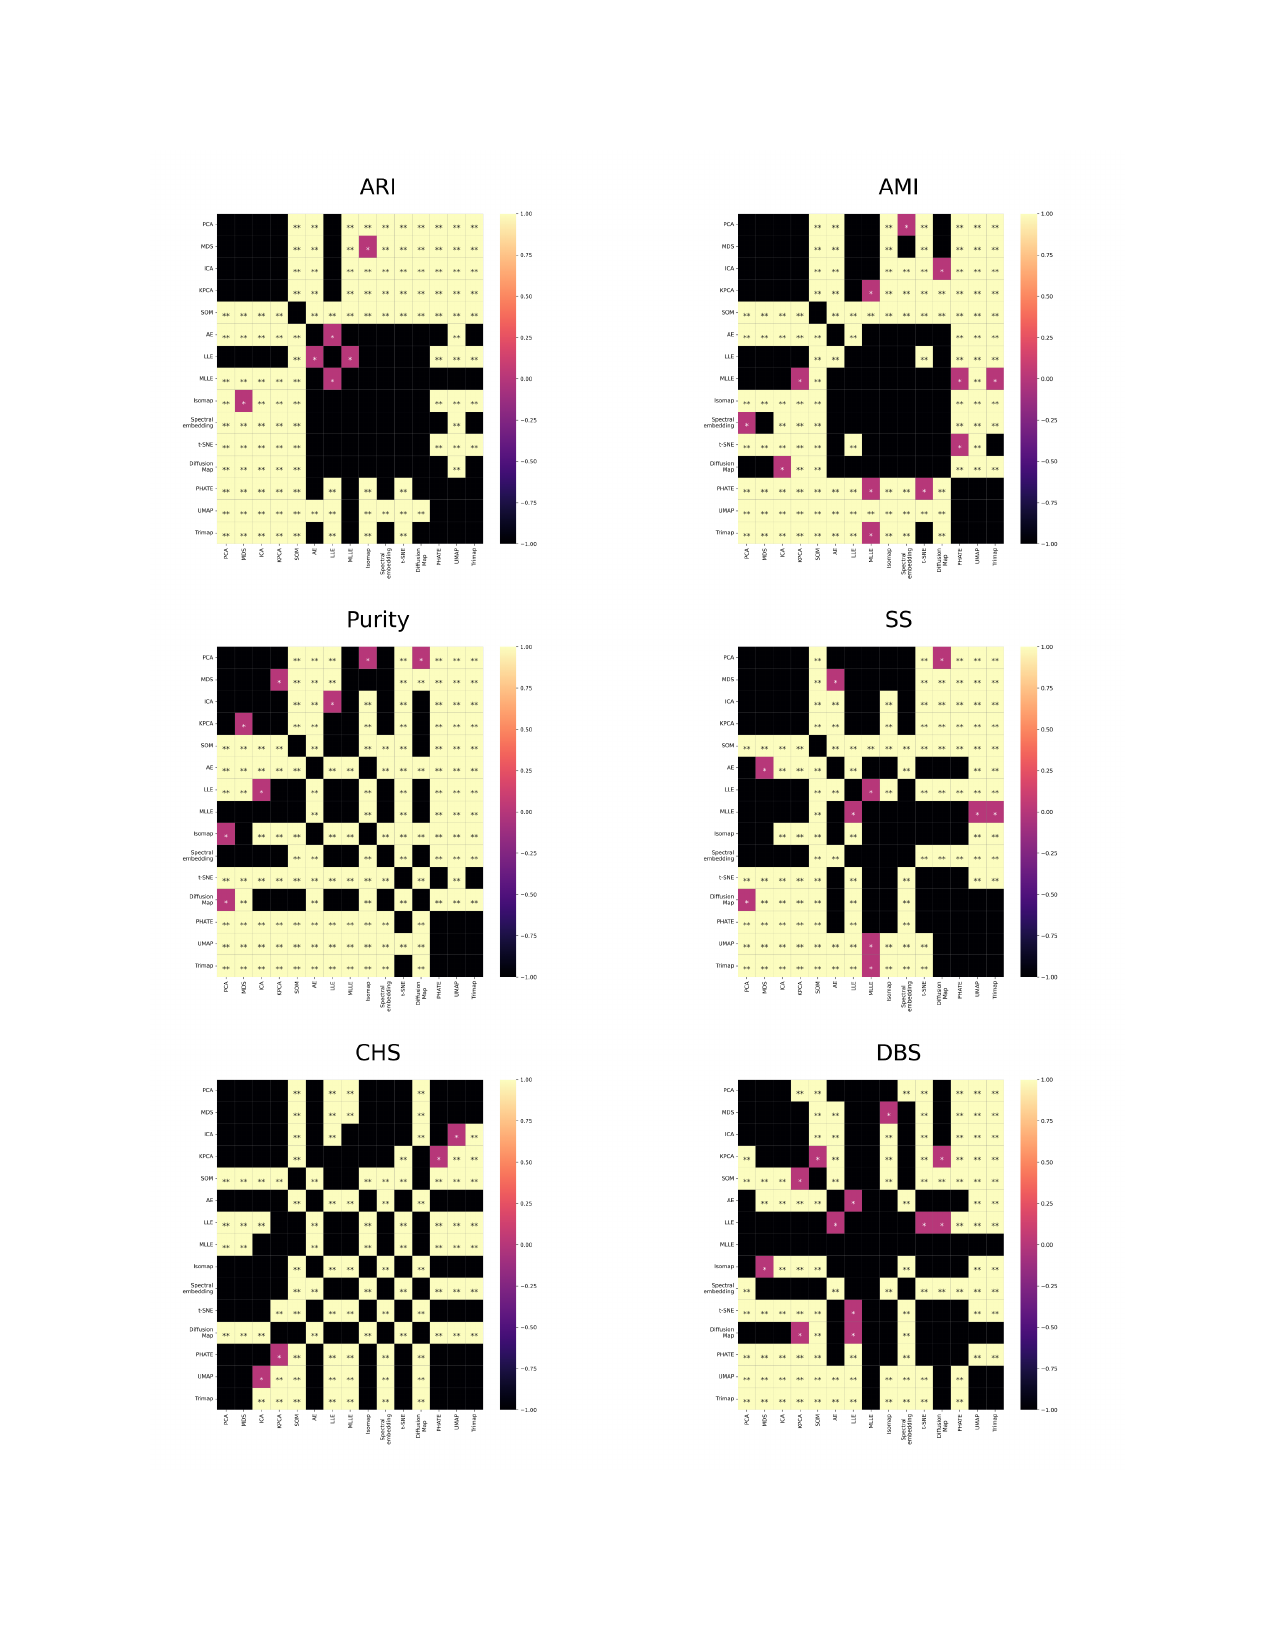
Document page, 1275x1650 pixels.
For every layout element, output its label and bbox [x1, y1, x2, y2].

picture [150, 150, 1125, 1470]
